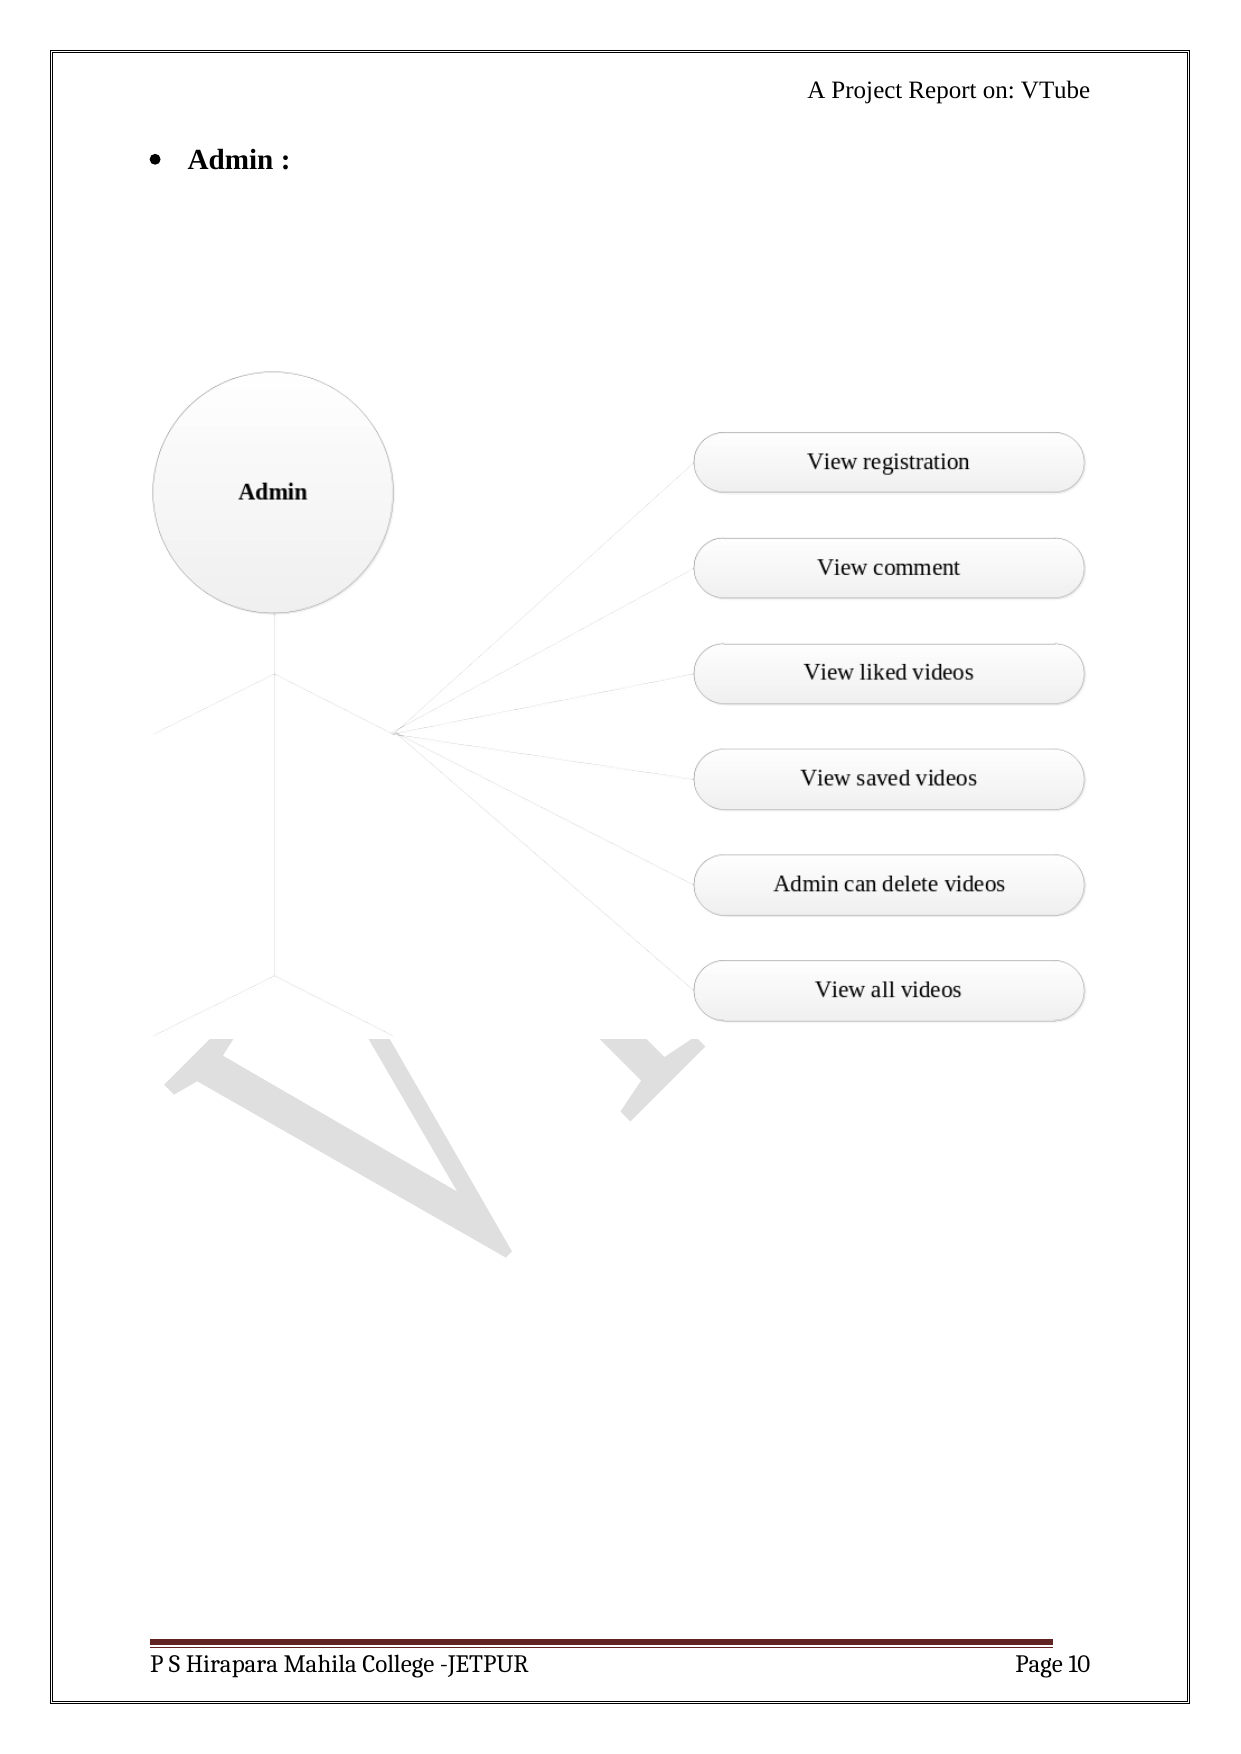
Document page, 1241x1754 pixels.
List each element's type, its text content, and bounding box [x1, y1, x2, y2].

list Admin : [150, 142, 1090, 176]
